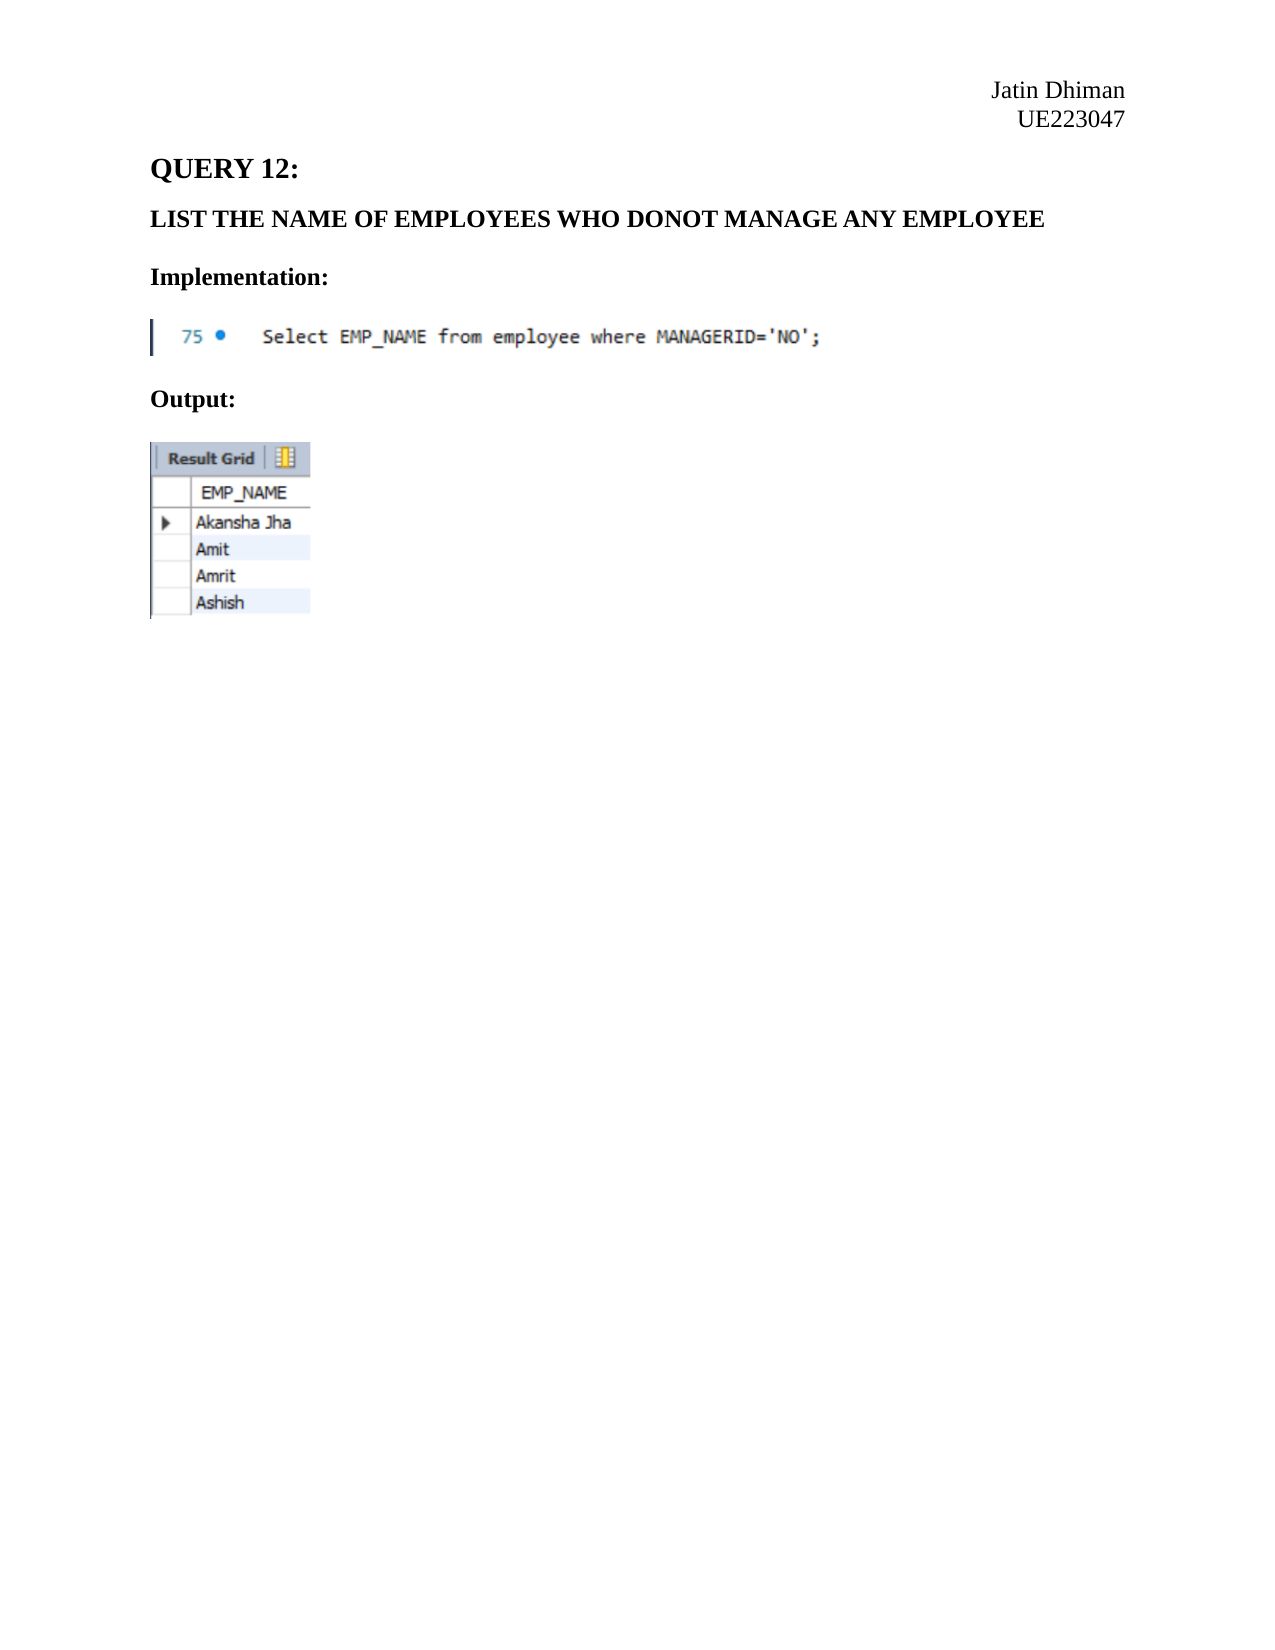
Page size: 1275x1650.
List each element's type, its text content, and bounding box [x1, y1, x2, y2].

picture [150, 319, 873, 356]
text Output: [150, 384, 1125, 413]
picture [150, 442, 311, 619]
text Implementation: [150, 262, 1125, 291]
text LIST THE NAME OF EMPLOYEES WHO DONOT MANAGE ANY EMPLOYEE [150, 204, 1125, 233]
text QUERY 12: [150, 151, 1125, 184]
